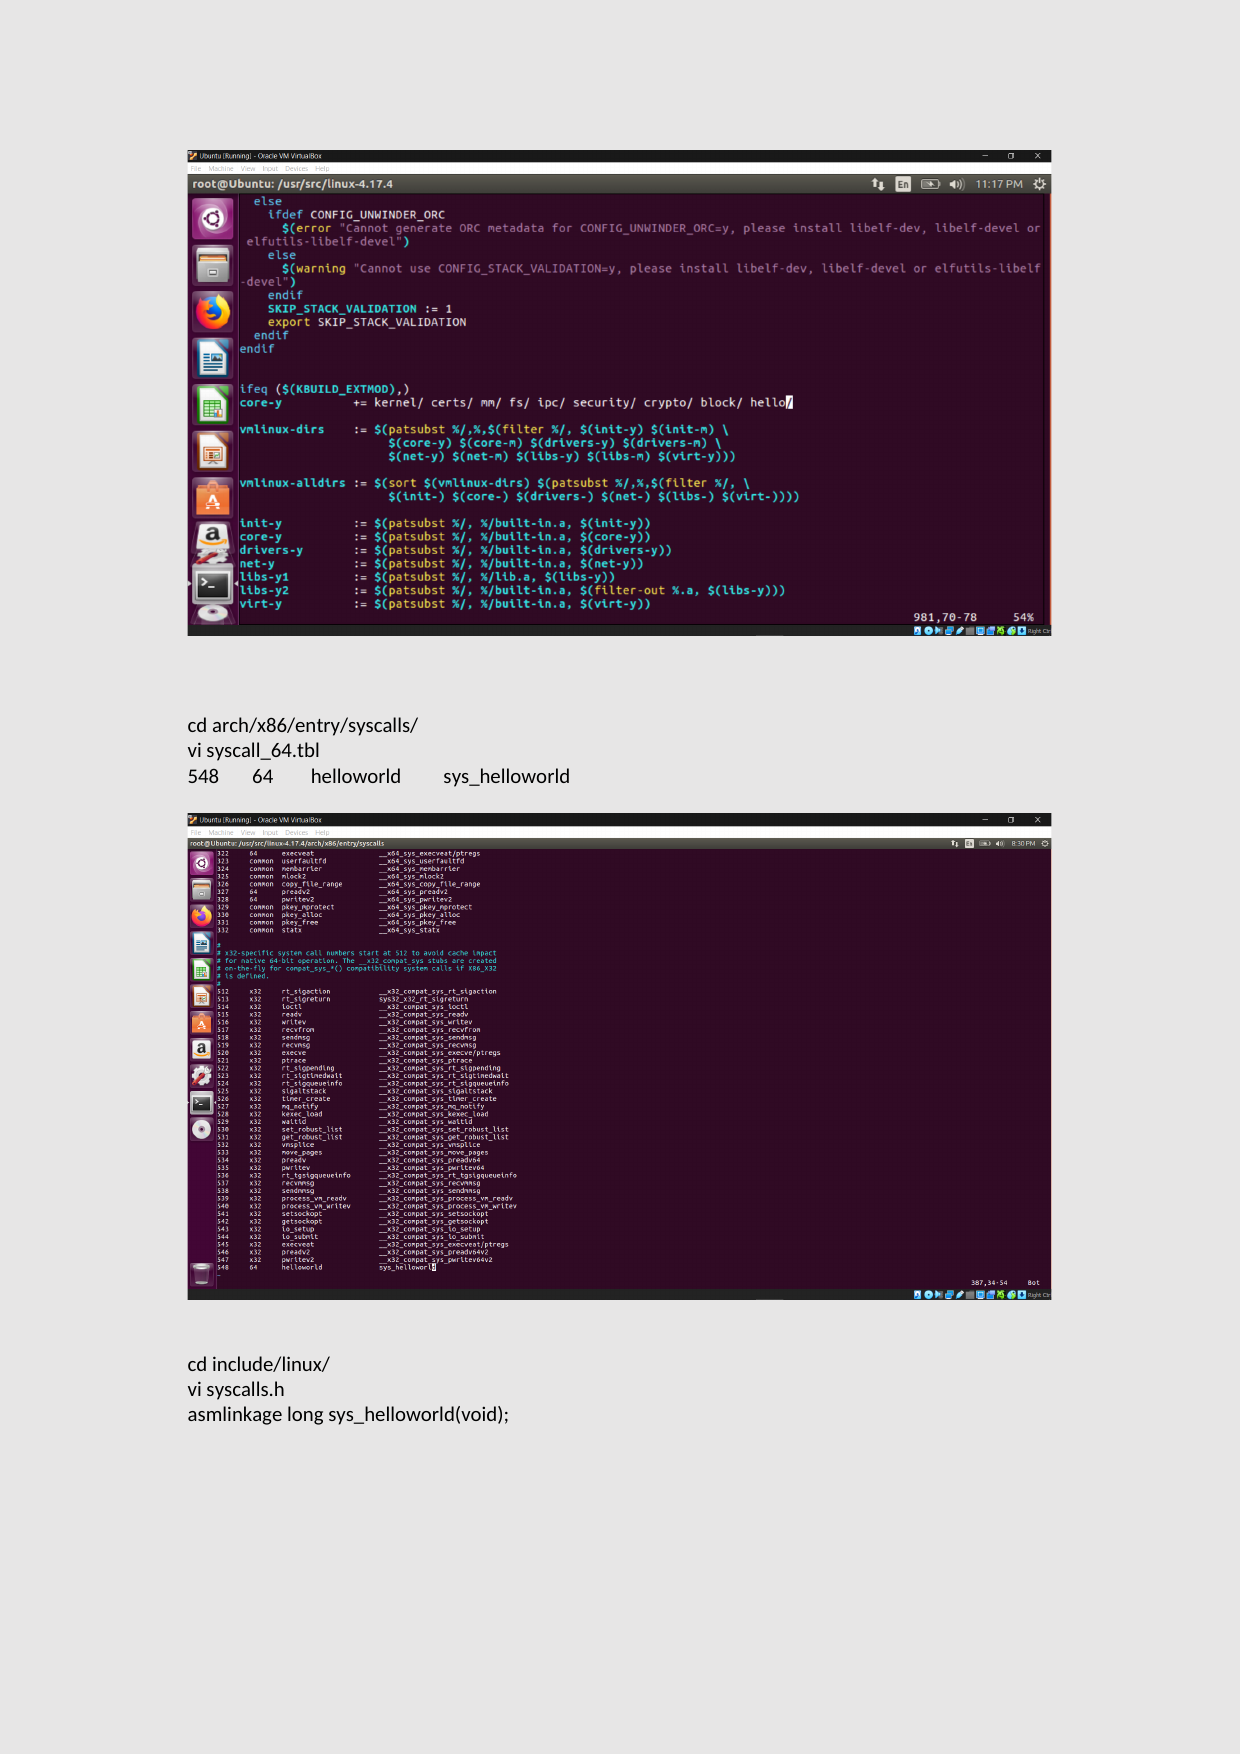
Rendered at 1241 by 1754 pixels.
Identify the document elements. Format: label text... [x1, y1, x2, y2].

text asmlinkage long sys_helloworld(void); [187, 1402, 1053, 1427]
text cd include/linux/ [187, 1351, 1053, 1376]
picture [187, 150, 1052, 636]
text vi syscall_64.tbl [187, 738, 1053, 763]
picture [187, 813, 1052, 1300]
text vi syscalls.h [187, 1376, 1053, 1402]
text 548 64 helloworld sys_helloworld [187, 763, 1053, 788]
text cd arch/x86/entry/syscalls/ [187, 712, 1053, 738]
